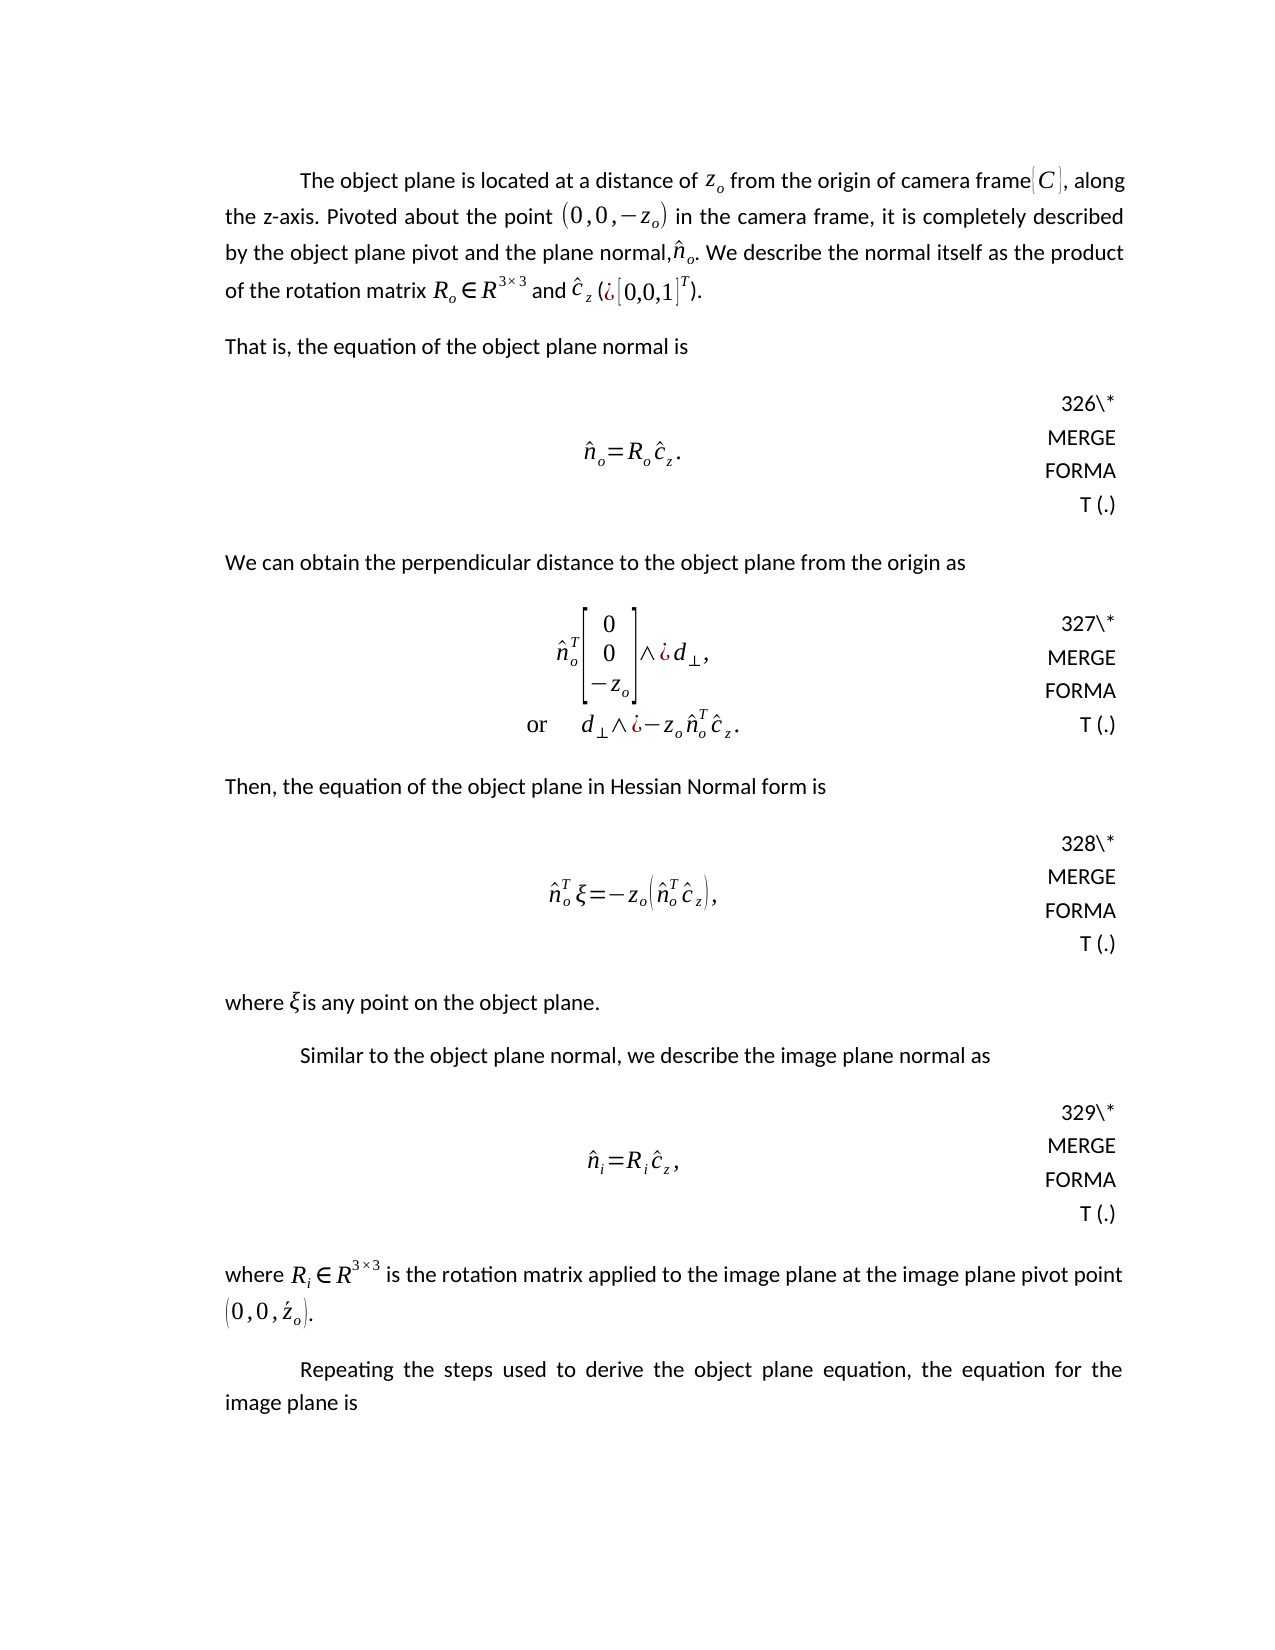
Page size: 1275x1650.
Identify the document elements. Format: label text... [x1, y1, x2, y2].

table_header [1042, 1094, 1116, 1257]
text Then, the equation of the object plane in Hessian Normal form is [225, 772, 1125, 800]
text Similar to the object plane normal, we describe the image plane normal as [225, 1041, 1125, 1069]
text Repeating the steps used to derive the object plane equation, the equation for the image plane is [225, 1356, 1125, 1416]
table_header [1042, 825, 1116, 988]
table_header [225, 1094, 1042, 1257]
table_header [225, 601, 1042, 772]
table_header [1042, 385, 1116, 548]
text That is, the equation of the object plane normal is [225, 332, 1125, 360]
text We can obtain the perpendicular distance to the object plane from the origin as [225, 548, 1125, 576]
text where is the rotation matrix applied to the image plane at the image plane pivot point . [225, 1257, 1125, 1331]
table_header [225, 825, 1042, 988]
table_header [225, 385, 1042, 548]
text The object plane is located at a distance of from the origin of camera frame, along the z-axis. Pivoted about the point in the camera frame, it is completely described by the object plane pivot and the plane normal,. We describe the normal itself as the product of the rotation matrix and (). [225, 165, 1125, 307]
text where is any point on the object plane. [225, 988, 1125, 1016]
table_header [1042, 601, 1116, 772]
